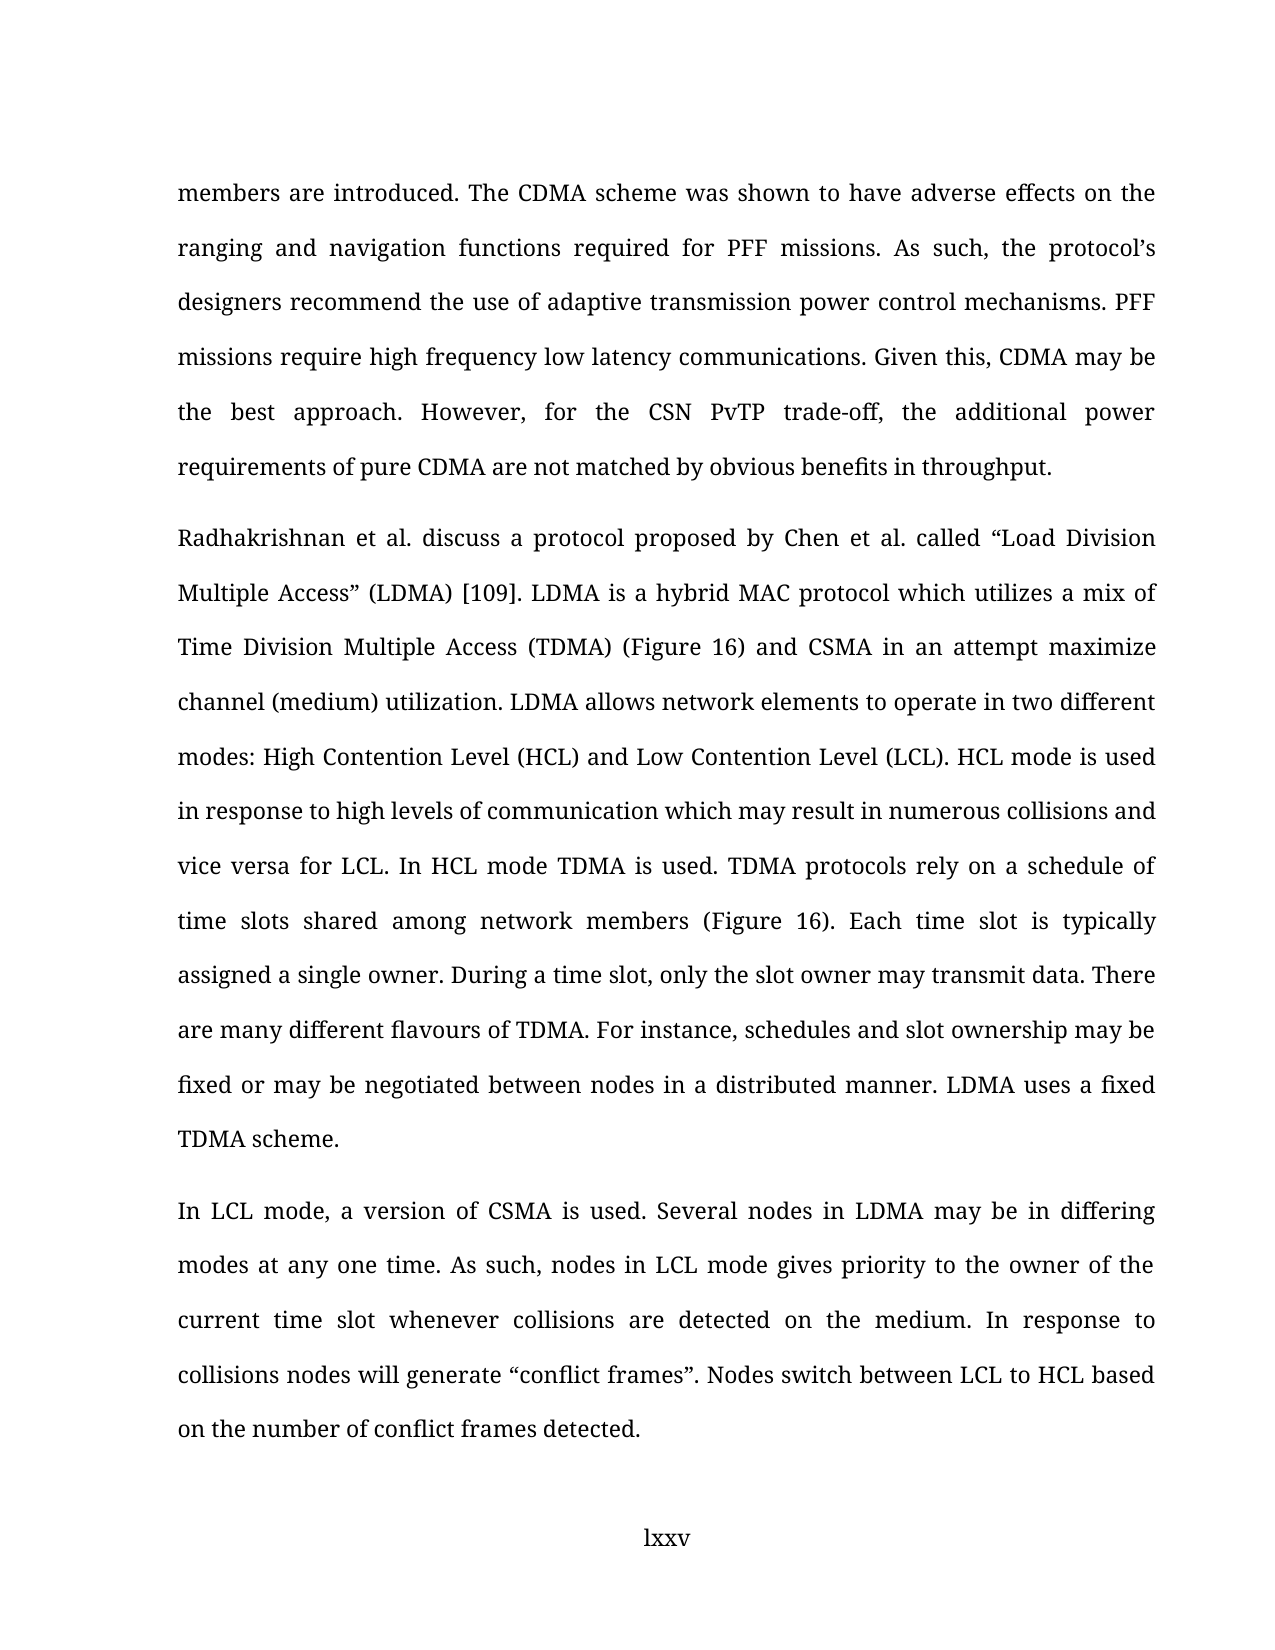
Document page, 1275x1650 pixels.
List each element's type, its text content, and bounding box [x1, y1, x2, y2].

text In LCL mode, a version of CSMA is used. Several nodes in LDMA may be in differing modes at any one time. As such, nodes in LCL mode gives priority to the owner of the current time slot whenever collisions are detected on the medium. In response to collisions nodes will generate “conflict frames”. Nodes switch between LCL to HCL based on the number of conflict frames detected. [177, 1195, 1157, 1445]
text Radhakrishnan et al. discuss a protocol proposed by Chen et al. called “Load Division Multiple Access” (LDMA) [109]. LDMA is a hybrid MAC protocol which utilizes a mix of Time Division Multiple Access (TDMA) (Figure 16) and CSMA in an attempt maximize channel (medium) utilization. LDMA allows network elements to operate in two different modes: High Contention Level (HCL) and Low Contention Level (LCL). HCL mode is used in response to high levels of communication which may result in numerous collisions and vice versa for LCL. In HCL mode TDMA is used. TDMA protocols rely on a schedule of time slots shared among network members (Figure 16). Each time slot is typically assigned a single owner. During a time slot, only the slot owner may transmit data. There are many different flavours of TDMA. For instance, schedules and slot ownership may be fixed or may be negotiated between nodes in a distributed manner. LDMA uses a fixed TDMA scheme. [177, 522, 1157, 1154]
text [177, 177, 1157, 482]
